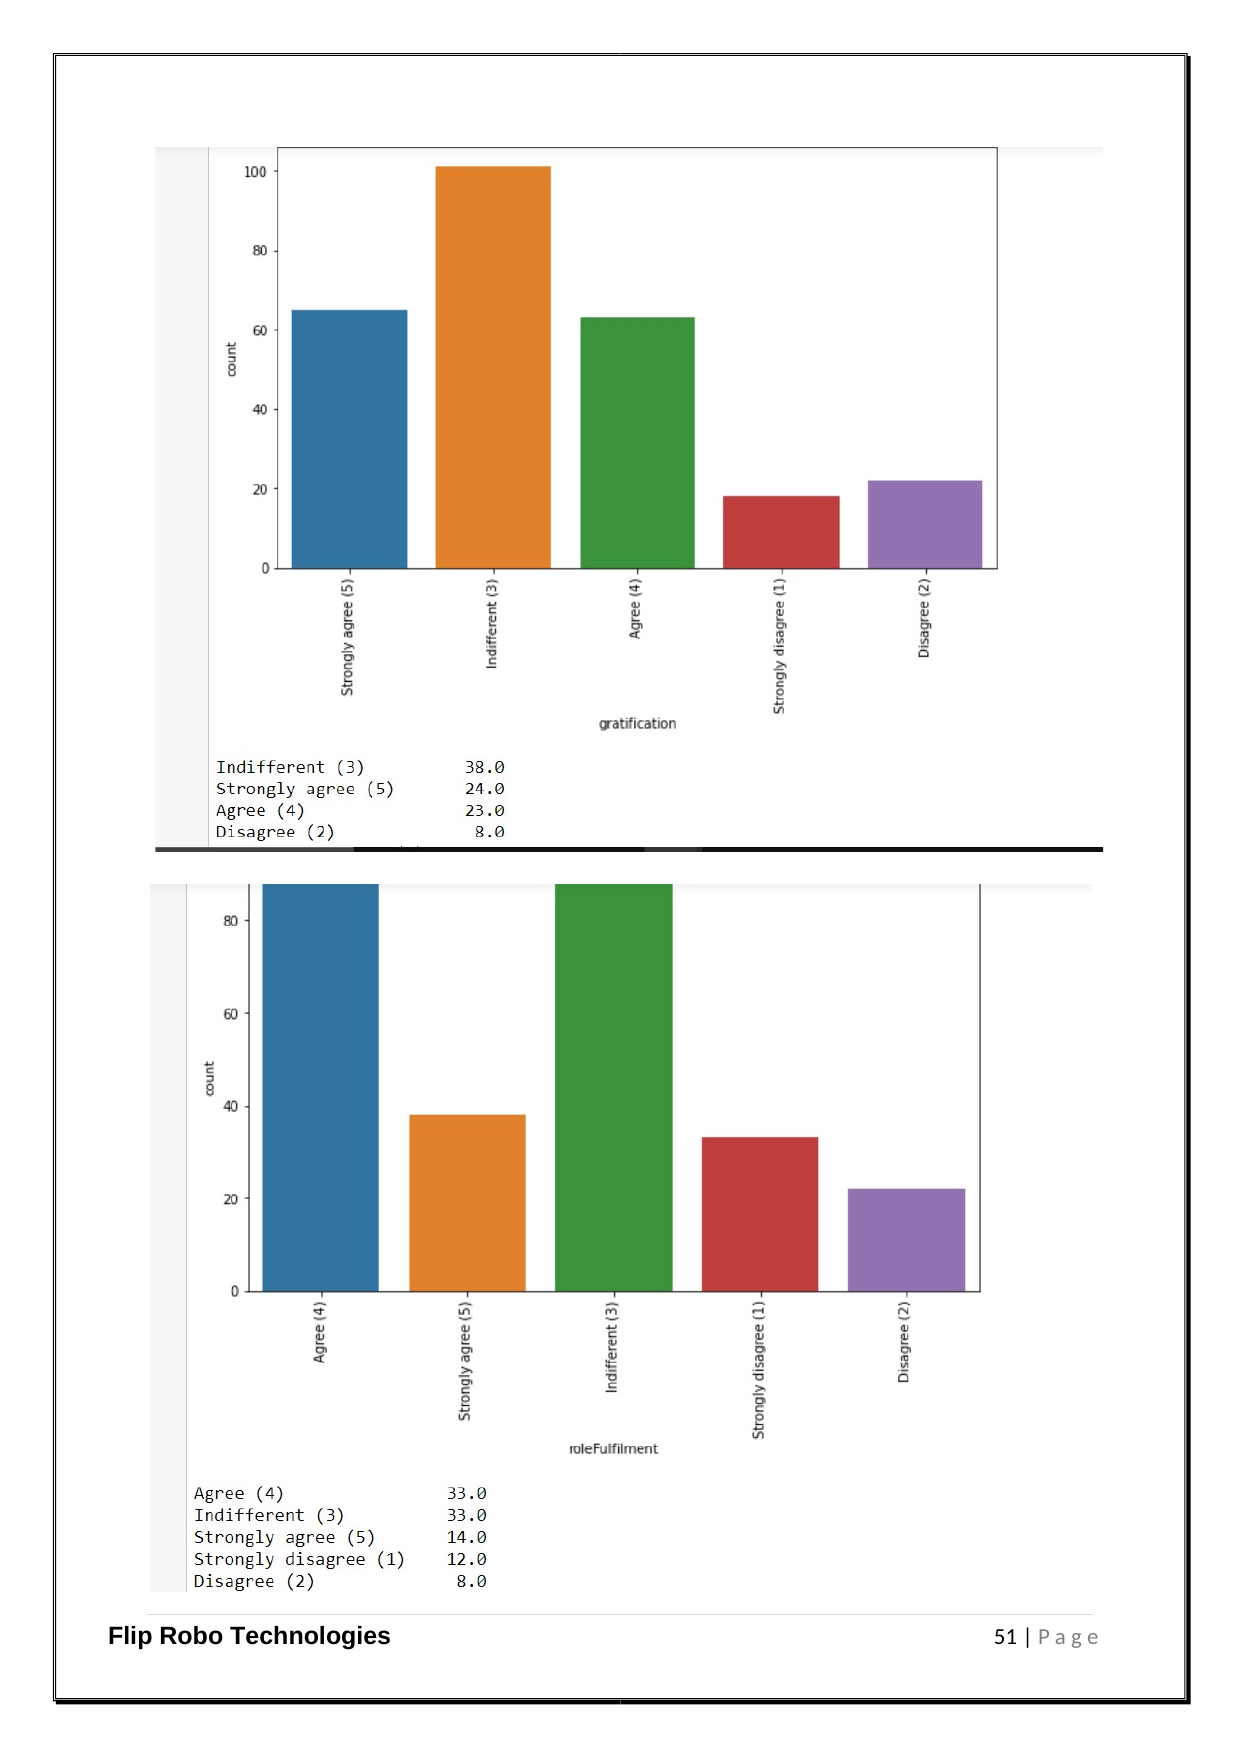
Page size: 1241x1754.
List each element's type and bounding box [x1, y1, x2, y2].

picture [155, 147, 1104, 852]
picture [150, 884, 1092, 1592]
